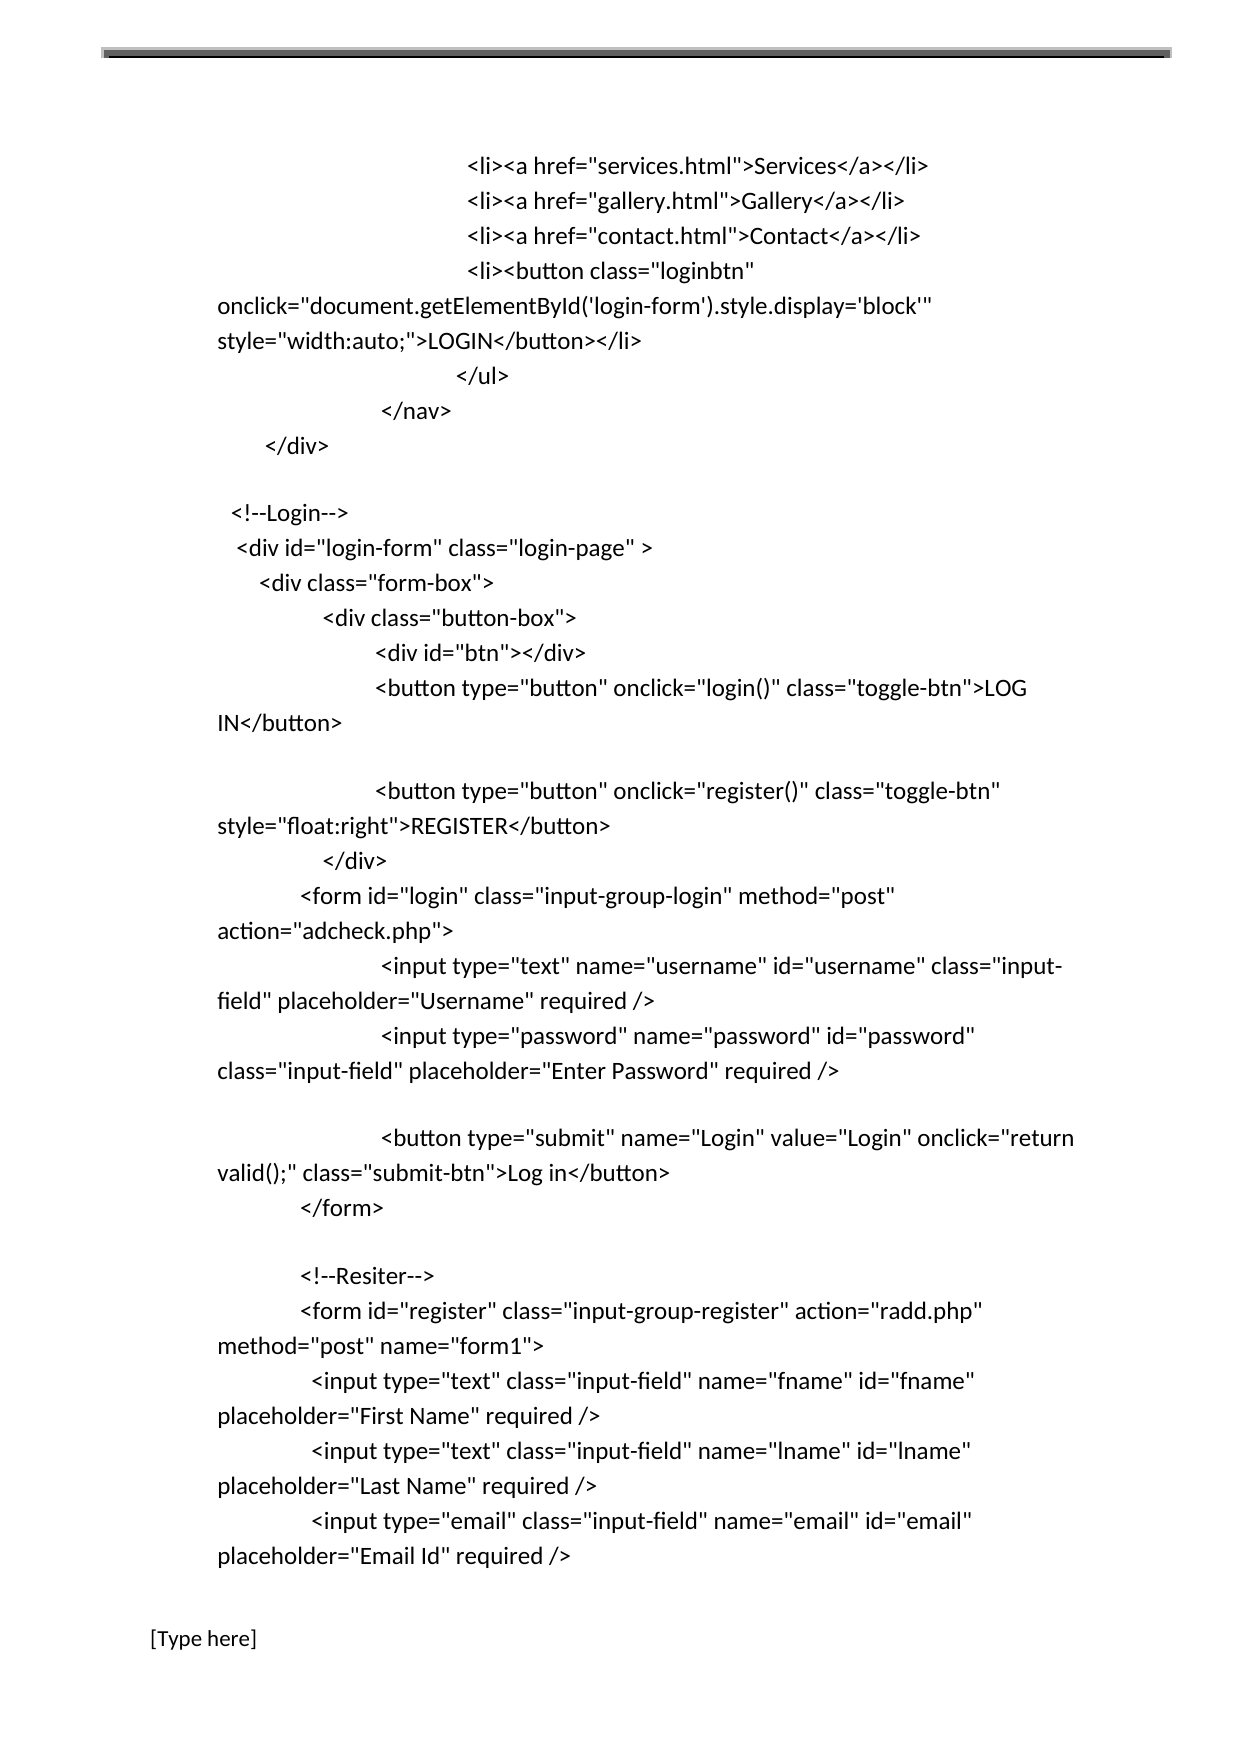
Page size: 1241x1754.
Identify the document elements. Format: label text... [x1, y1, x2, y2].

list <div id="btn"></div> [217, 637, 1090, 668]
list <input type="email" class="input-field" name="email" id="email" placeholder="Email Id" required /> [217, 1505, 1090, 1571]
list <li><button class="loginbtn" onclick="document.getElementById('login-form').style.display='block'" style="width:auto;">LOGIN</button></li> [217, 255, 1090, 356]
list <input type="text" class="input-field" name="fname" id="fname" placeholder="First Name" required /> [217, 1365, 1090, 1431]
list <button type="button" onclick="login()" class="toggle-btn">LOG IN</button> [217, 672, 1090, 738]
list </div> [217, 845, 1090, 876]
list <form id="register" class="input-group-register" action="radd.php" method="post" name="form1"> [217, 1295, 1090, 1361]
list <li><a href="services.html">Services</a></li> [217, 150, 1090, 181]
list <li><a href="contact.html">Contact</a></li> [217, 220, 1090, 251]
list <div class="form-box"> [217, 567, 1090, 598]
list <button type="button" onclick="register()" class="toggle-btn" style="float:right">REGISTER</button> [217, 775, 1090, 841]
list <input type="password" name="password" id="password" class="input-field" placeholder="Enter Password" required /> [217, 1020, 1090, 1086]
list </nav> [217, 395, 1090, 426]
list <!--Resiter--> [217, 1260, 1090, 1291]
list <li><a href="gallery.html">Gallery</a></li> [217, 185, 1090, 216]
list <div id="login-form" class="login-page" > [217, 532, 1090, 563]
list <input type="text" name="username" id="username" class="input-field" placeholder="Username" required /> [217, 950, 1090, 1016]
list </div> [217, 430, 1090, 461]
list </form> [217, 1192, 1090, 1223]
list <form id="login" class="input-group-login" method="post" action="adcheck.php"> [217, 880, 1090, 946]
list <button type="submit" name="Login" value="Login" onclick="return valid();" class="submit-btn">Log in</button> [217, 1122, 1090, 1188]
list <!--Login--> [217, 497, 1090, 528]
list </ul> [217, 360, 1090, 391]
list <input type="text" class="input-field" name="lname" id="lname" placeholder="Last Name" required /> [217, 1435, 1090, 1501]
list <div class="button-box"> [217, 602, 1090, 633]
